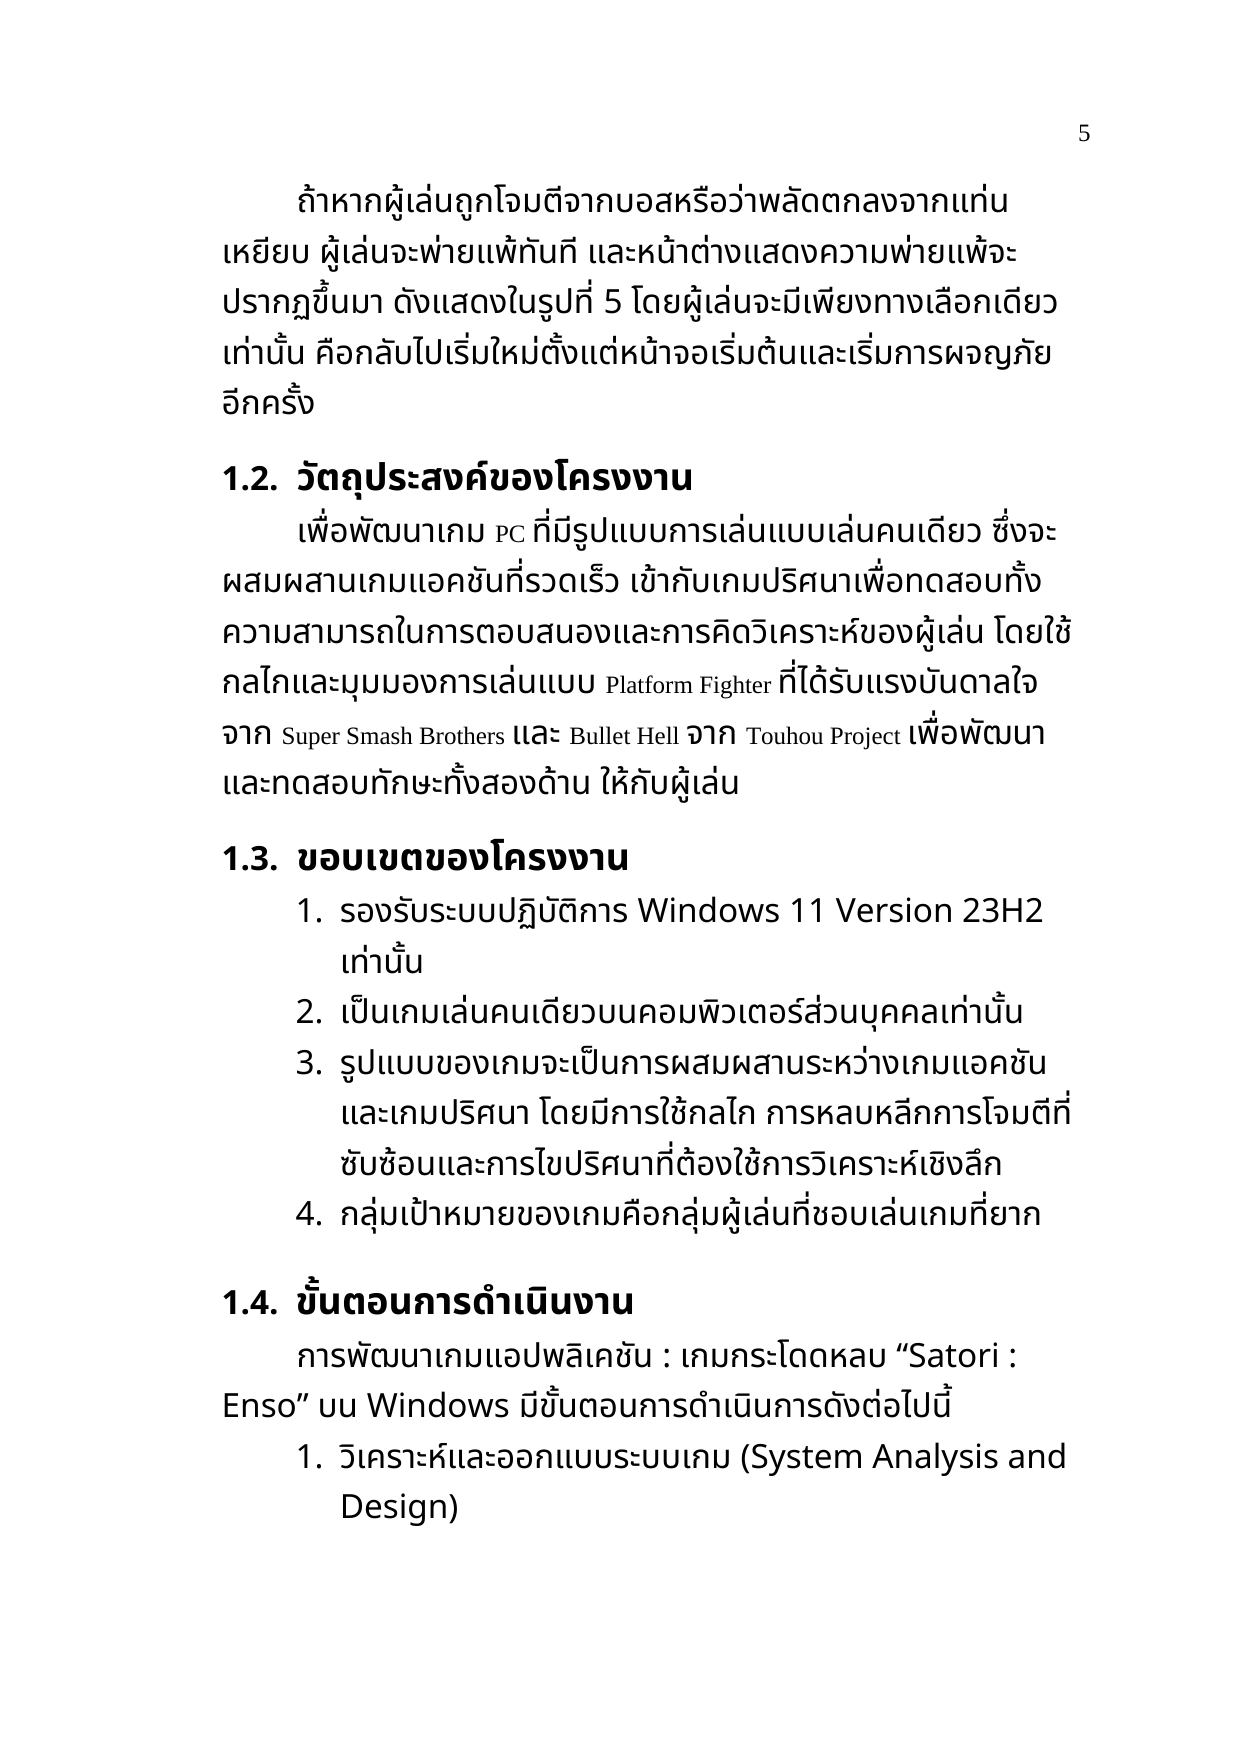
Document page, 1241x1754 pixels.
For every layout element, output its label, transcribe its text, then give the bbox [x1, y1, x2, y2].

list กลุ่มเป้าหมายของเกมคือกลุ่มผู้เล่นที่ชอบเล่นเกมที่ยาก [295, 1190, 1090, 1241]
text เพื่อพัฒนาเกม PC ที่มีรูปแบบการเล่นแบบเล่นคนเดียว ซึ่งจะผสมผสานเกมแอคชันที่รวดเร็ว เข้ากับเกมปริศนาเพื่อทดสอบทั้งความสามารถในการตอบสนองและการคิดวิเคราะห์ของผู้เล่น โดยใช้กลไกและมุมมองการเล่นแบบ Platform Fighter ที่ได้รับแรงบันดาลใจจาก Super Smash Brothers และ Bullet Hell จาก Touhou Project เพื่อพัฒนาและทดสอบทักษะทั้งสองด้าน ให้กับผู้เล่น [221, 507, 1090, 809]
text ถ้าหากผู้เล่นถูกโจมตีจากบอสหรือว่าพลัดตกลงจากแท่นเหยียบ ผู้เล่นจะพ่ายแพ้ทันที และหน้าต่างแสดงความพ่ายแพ้จะปรากฏขึ้นมา ดังแสดงในรูปที่ 5 โดยผู้เล่นจะมีเพียงทางเลือกเดียวเท่านั้น คือกลับไปเริ่มใหม่ตั้งแต่หน้าจอเริ่มต้นและเริ่มการผจญภัยอีกครั้ง [221, 177, 1090, 429]
list ขอบเขตของโครงงาน [221, 830, 1090, 887]
list รูปแบบของเกมจะเป็นการผสมผสานระหว่างเกมแอคชันและเกมปริศนา โดยมีการใช้กลไก การหลบหลีกการโจมตีที่ซับซ้อนและการไขปริศนาที่ต้องใช้การวิเคราะห์เชิงลึก [295, 1039, 1090, 1190]
list วิเคราะห์และออกแบบระบบเกม (System Analysis and Design) [295, 1433, 1090, 1529]
list วัตถุประสงค์ของโครงงาน [221, 450, 1090, 507]
text การพัฒนาเกมแอปพลิเคชัน : เกมกระโดดหลบ “Satori : Enso” บน Windows มีขั้นตอนการดำเนินการดังต่อไปนี้ [221, 1331, 1090, 1433]
list รองรับระบบปฏิบัติการ Windows 11 Version 23H2 เท่านั้น [295, 887, 1090, 988]
list เป็นเกมเล่นคนเดียวบนคอมพิวเตอร์ส่วนบุคคลเท่านั้น [295, 988, 1090, 1039]
subtitle ขั้นตอนการดำเนินงาน [221, 1275, 1090, 1331]
